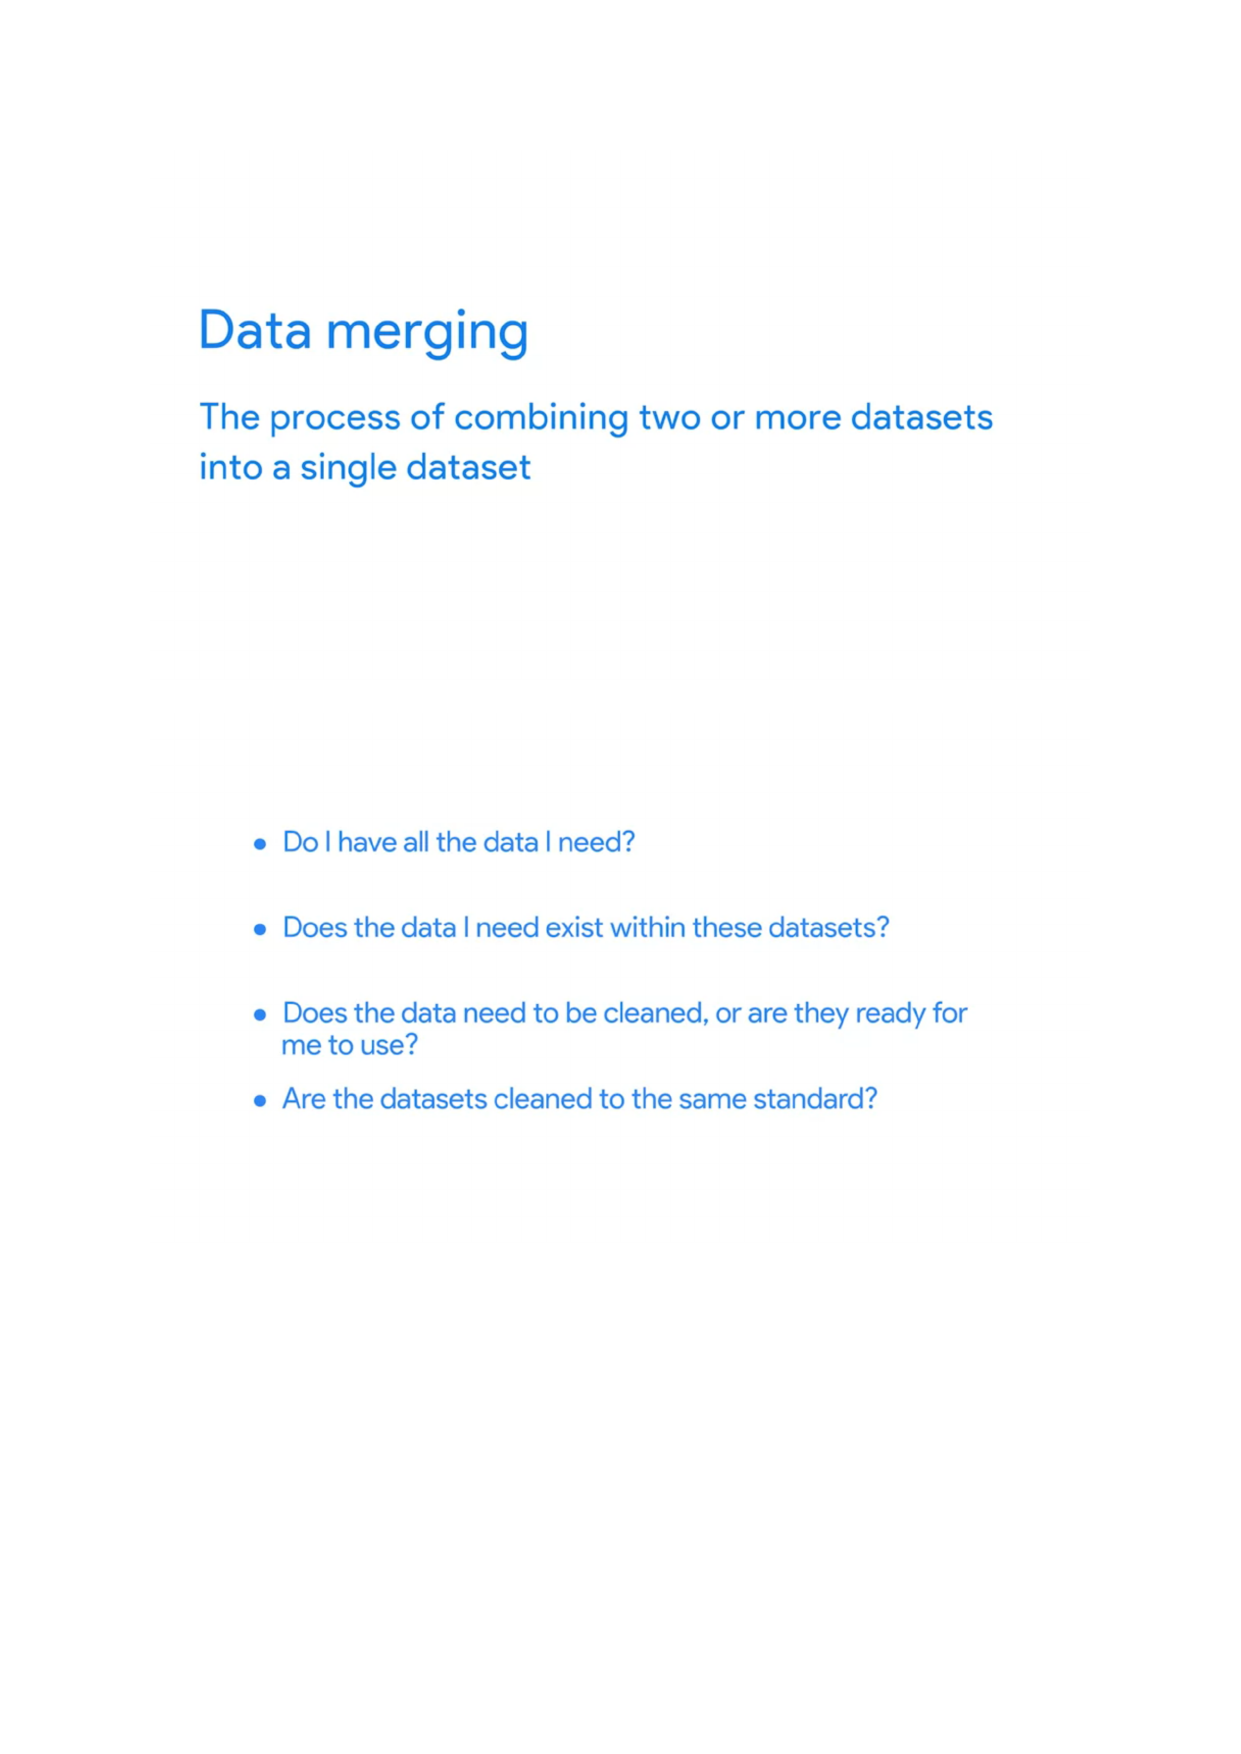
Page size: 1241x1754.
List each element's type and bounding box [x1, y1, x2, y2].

picture [150, 150, 1091, 680]
picture [150, 713, 1091, 1243]
